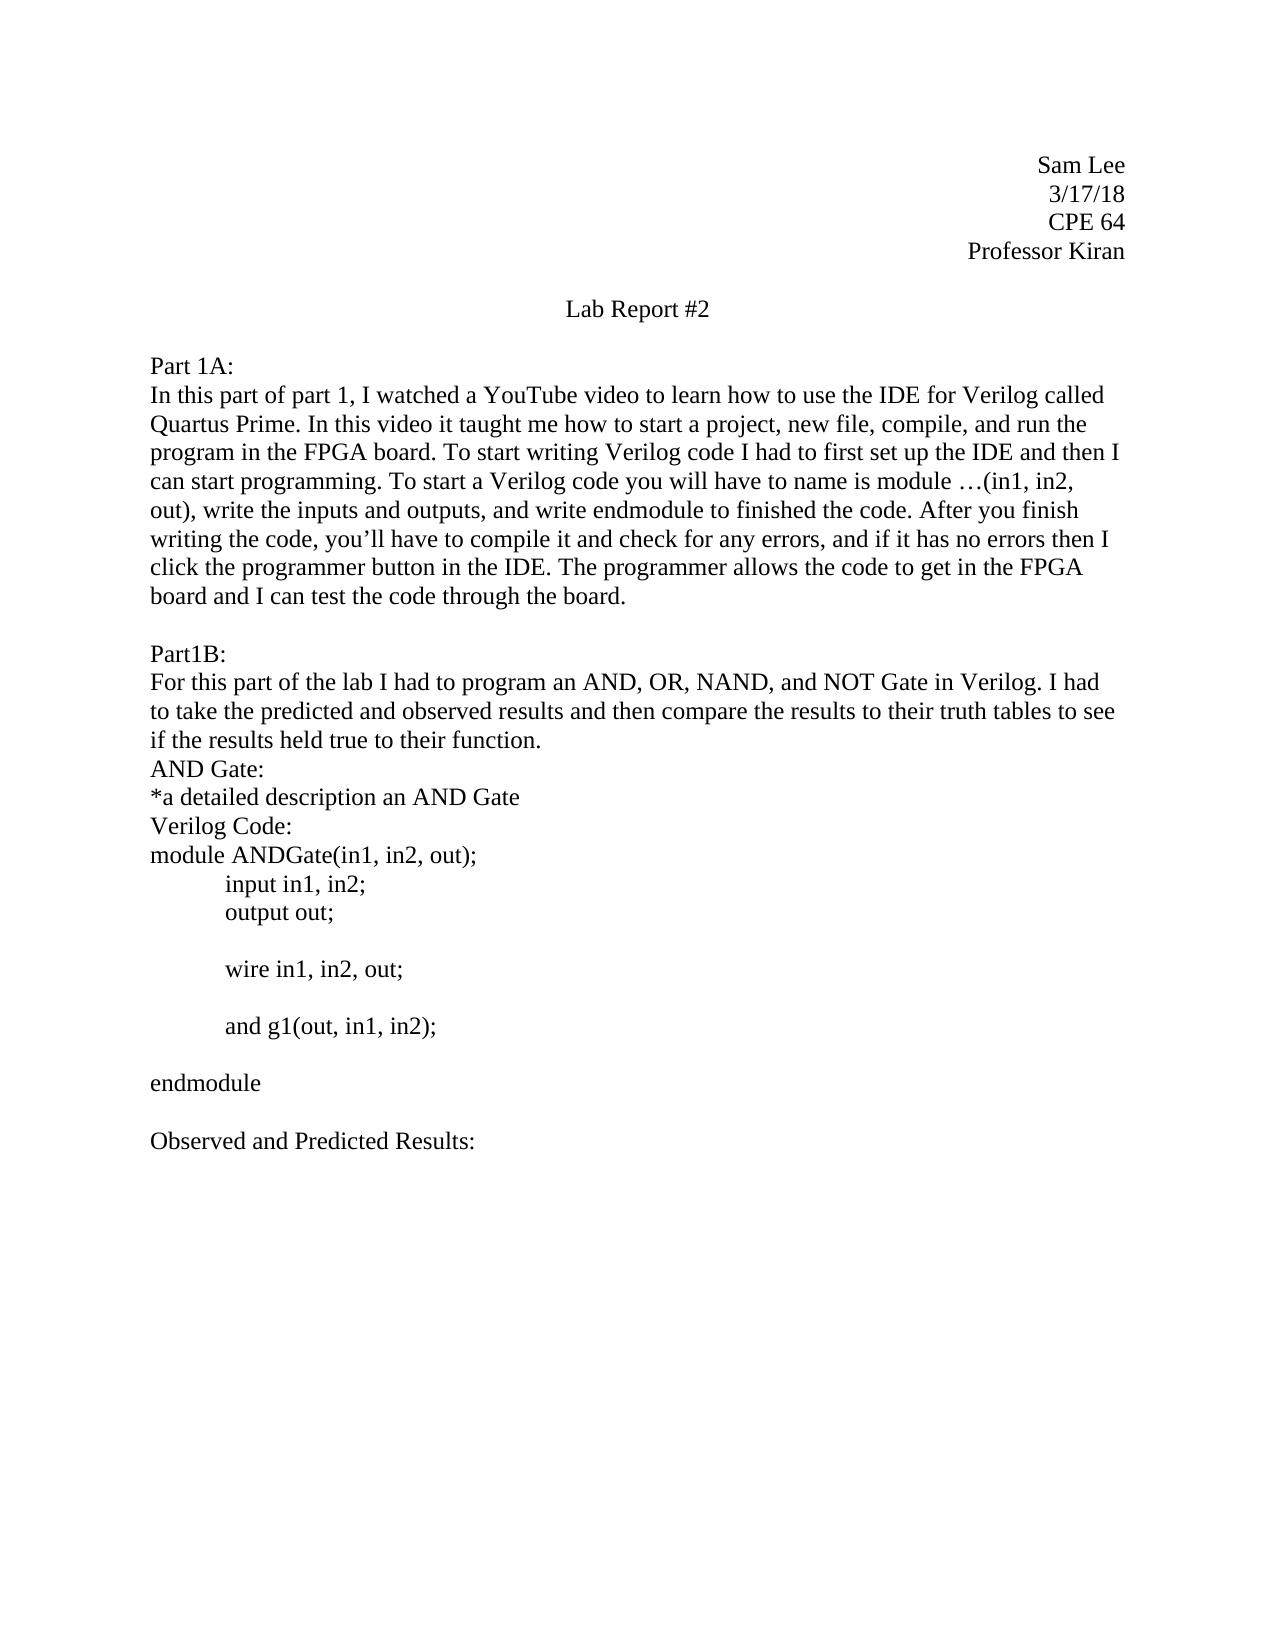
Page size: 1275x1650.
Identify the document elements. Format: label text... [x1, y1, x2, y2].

text and g1(out, in1, in2); [150, 1011, 1125, 1040]
text For this part of the lab I had to program an AND, OR, NAND, and NOT Gate in Verilog. I had to take the predicted and observed results and then compare the results to their truth tables to see if the results held true to their function. [150, 667, 1125, 754]
text Part1B: [150, 639, 1125, 667]
text Part 1A: [150, 351, 1125, 380]
text input in1, in2; [150, 869, 1125, 897]
text 3/17/18 [150, 179, 1125, 207]
text Verilog Code: [150, 811, 1125, 840]
text *a detailed description an AND Gate [150, 782, 1125, 811]
text AND Gate: [150, 754, 1125, 782]
text Professor Kiran [150, 236, 1125, 265]
text Sam Lee [150, 150, 1125, 179]
text wire in1, in2, out; [150, 954, 1125, 983]
text module ANDGate(in1, in2, out); [150, 840, 1125, 869]
text Observed and Predicted Results: [150, 1126, 1125, 1155]
text In this part of part 1, I watched a YouTube video to learn how to use the IDE for Verilog called Quartus Prime. In this video it taught me how to start a project, new file, compile, and run the program in the FPGA board. To start writing Verilog code I had to first set up the IDE and then I can start programming. To start a Verilog code you will have to name is module …(in1, in2, out), write the inputs and outputs, and write endmodule to finished the code. After you finish writing the code, you’ll have to compile it and check for any errors, and if it has no errors then I click the programmer button in the IDE. The programmer allows the code to get in the FPGA board and I can test the code through the board. [150, 380, 1125, 610]
text CPE 64 [150, 207, 1125, 236]
text endmodule [150, 1068, 1125, 1097]
text Lab Report #2 [150, 294, 1125, 322]
text output out; [150, 897, 1125, 926]
